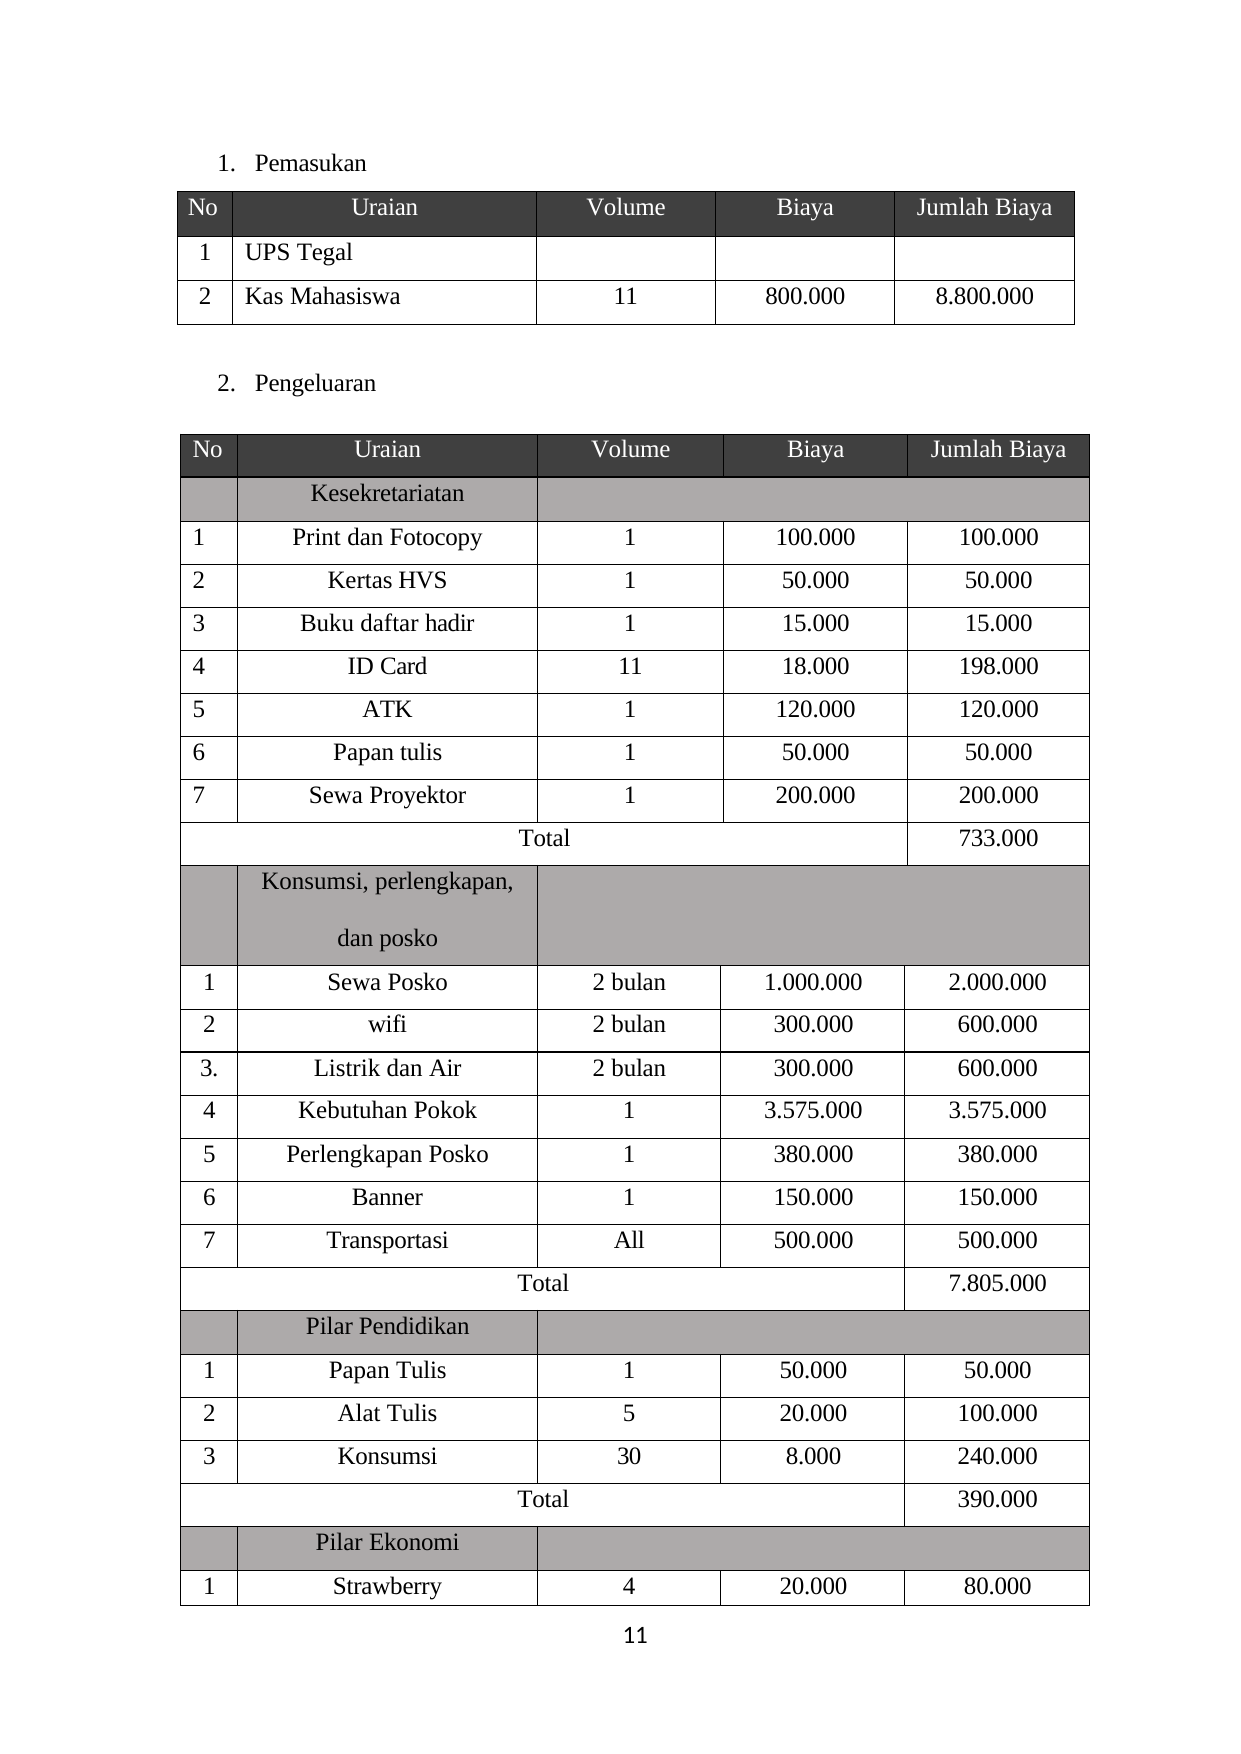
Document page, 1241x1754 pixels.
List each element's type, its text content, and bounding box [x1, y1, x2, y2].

table_cell 1 [181, 1571, 237, 1605]
table_cell 390.000 [905, 1484, 1089, 1526]
table_cell 4 [181, 1096, 237, 1137]
table_cell Papan Tulis [238, 1355, 537, 1397]
table_cell Buku daftar hadir [238, 608, 537, 650]
table_cell 300.000 [721, 1010, 904, 1051]
table_cell Kesekretariatan [238, 478, 537, 521]
table_cell 380.000 [721, 1139, 904, 1181]
table_cell [538, 478, 1089, 521]
table_cell 100.000 [908, 522, 1089, 564]
table_cell 2 [181, 1010, 237, 1051]
table_cell wifi [238, 1010, 537, 1051]
table_cell Perlengkapan Posko [238, 1139, 537, 1181]
table_cell 50.000 [908, 737, 1089, 779]
table_cell 6 [181, 1182, 237, 1223]
table_cell [181, 1527, 237, 1570]
table_header Volume [538, 435, 723, 476]
table_cell 120.000 [908, 694, 1089, 736]
table_header Volume [537, 192, 715, 236]
table_cell Kebutuhan Pokok [238, 1096, 537, 1137]
table_header No [178, 192, 232, 236]
table_cell 30 [538, 1441, 720, 1483]
table_cell 20.000 [721, 1398, 904, 1440]
list Pengeluaran [217, 368, 1092, 397]
table_cell 1 [538, 780, 723, 822]
table_cell 500.000 [905, 1225, 1089, 1267]
table_header Biaya [716, 192, 894, 236]
table_cell Papan tulis [238, 737, 537, 779]
table_cell 7.805.000 [905, 1268, 1089, 1309]
table_header Jumlah Biaya [908, 435, 1089, 476]
table_cell 50.000 [905, 1355, 1089, 1397]
table_cell [537, 237, 715, 280]
table_cell 7 [181, 1225, 237, 1267]
list Pemasukan [217, 148, 1092, 176]
table_cell 3.575.000 [721, 1096, 904, 1137]
table_cell 1 [181, 966, 237, 1008]
table_cell 2.000.000 [905, 966, 1089, 1008]
table_cell 80.000 [905, 1571, 1089, 1605]
table_cell 1 [538, 1096, 720, 1137]
table_cell 4 [181, 651, 237, 693]
table_cell 5 [538, 1398, 720, 1440]
table_cell 4 [538, 1571, 720, 1605]
table_cell 240.000 [905, 1441, 1089, 1483]
table_header Jumlah Biaya [895, 192, 1074, 236]
table_cell 18.000 [724, 651, 907, 693]
table_cell [716, 237, 894, 280]
table_cell 50.000 [724, 565, 907, 607]
table_cell 150.000 [905, 1182, 1089, 1223]
table_cell 20.000 [721, 1571, 904, 1605]
table_cell 600.000 [905, 1053, 1089, 1094]
table_cell Pilar Ekonomi [238, 1527, 537, 1570]
table_cell Sewa Posko [238, 966, 537, 1008]
table_cell 100.000 [905, 1398, 1089, 1440]
table_cell 8.800.000 [895, 281, 1074, 324]
table_cell 3 [181, 608, 237, 650]
table_cell 600.000 [905, 1010, 1089, 1051]
table_cell 1 [181, 522, 237, 564]
table_cell 1 [181, 1355, 237, 1397]
table_cell 1 [538, 608, 723, 650]
table_cell Banner [238, 1182, 537, 1223]
table_cell 5 [181, 694, 237, 736]
table_cell 5 [181, 1139, 237, 1181]
table_cell 50.000 [908, 565, 1089, 607]
table_cell [538, 1311, 1089, 1354]
table_cell 100.000 [724, 522, 907, 564]
table_cell 500.000 [721, 1225, 904, 1267]
table_cell [181, 1311, 237, 1354]
table_cell 3. [181, 1053, 237, 1094]
table_cell Listrik dan Air [238, 1053, 537, 1094]
table_cell 1 [538, 1355, 720, 1397]
table_cell Total [181, 823, 907, 865]
table_cell [895, 237, 1074, 280]
table_cell 1.000.000 [721, 966, 904, 1008]
table_cell 800.000 [716, 281, 894, 324]
table_cell 2 [181, 565, 237, 607]
table_cell 200.000 [908, 780, 1089, 822]
table_cell 50.000 [721, 1355, 904, 1397]
table_cell 50.000 [724, 737, 907, 779]
table_cell Sewa Proyektor [238, 780, 537, 822]
table_cell 8.000 [721, 1441, 904, 1483]
table_cell 2 bulan [538, 1010, 720, 1051]
table_cell 1 [538, 1139, 720, 1181]
table_header Uraian [238, 435, 537, 476]
table_cell Kas Mahasiswa [233, 281, 536, 324]
table_cell 1 [538, 1182, 720, 1223]
table_cell All [538, 1225, 720, 1267]
table_cell Alat Tulis [238, 1398, 537, 1440]
table_cell ID Card [238, 651, 537, 693]
table_cell UPS Tegal [233, 237, 536, 280]
table_cell Kertas HVS [238, 565, 537, 607]
table_cell 198.000 [908, 651, 1089, 693]
table_cell 300.000 [721, 1053, 904, 1094]
table_cell [181, 866, 237, 965]
table_cell 2 [181, 1398, 237, 1440]
table_cell 120.000 [724, 694, 907, 736]
table_cell 6 [181, 737, 237, 779]
table_cell 2 bulan [538, 966, 720, 1008]
table_cell 1 [538, 694, 723, 736]
table_cell 733.000 [908, 823, 1089, 865]
table_cell 200.000 [724, 780, 907, 822]
table_header No [181, 435, 237, 476]
table_cell Total [181, 1268, 904, 1309]
table_header Biaya [724, 435, 907, 476]
table_cell 15.000 [908, 608, 1089, 650]
table_cell ATK [238, 694, 537, 736]
table_cell 3.575.000 [905, 1096, 1089, 1137]
table_cell [538, 866, 1089, 965]
table_cell 1 [178, 237, 232, 280]
table_cell 1 [538, 522, 723, 564]
table_cell 380.000 [905, 1139, 1089, 1181]
table_cell 1 [538, 565, 723, 607]
table_cell Total [181, 1484, 904, 1526]
table_cell Konsumsi [238, 1441, 537, 1483]
table_cell Print dan Fotocopy [238, 522, 537, 564]
table_cell 11 [538, 651, 723, 693]
table_header Uraian [233, 192, 536, 236]
table_cell 11 [537, 281, 715, 324]
table_cell [181, 478, 237, 521]
table_cell 150.000 [721, 1182, 904, 1223]
table_cell 2 [178, 281, 232, 324]
table_cell Konsumsi, perlengkapan, dan posko [238, 866, 537, 965]
table_cell [538, 1527, 1089, 1570]
table_cell Pilar Pendidikan [238, 1311, 537, 1354]
table_cell 3 [181, 1441, 237, 1483]
table_cell 2 bulan [538, 1053, 720, 1094]
table_cell 1 [538, 737, 723, 779]
table_cell Transportasi [238, 1225, 537, 1267]
table_cell Strawberry [238, 1571, 537, 1605]
table_cell 15.000 [724, 608, 907, 650]
table_cell 7 [181, 780, 237, 822]
